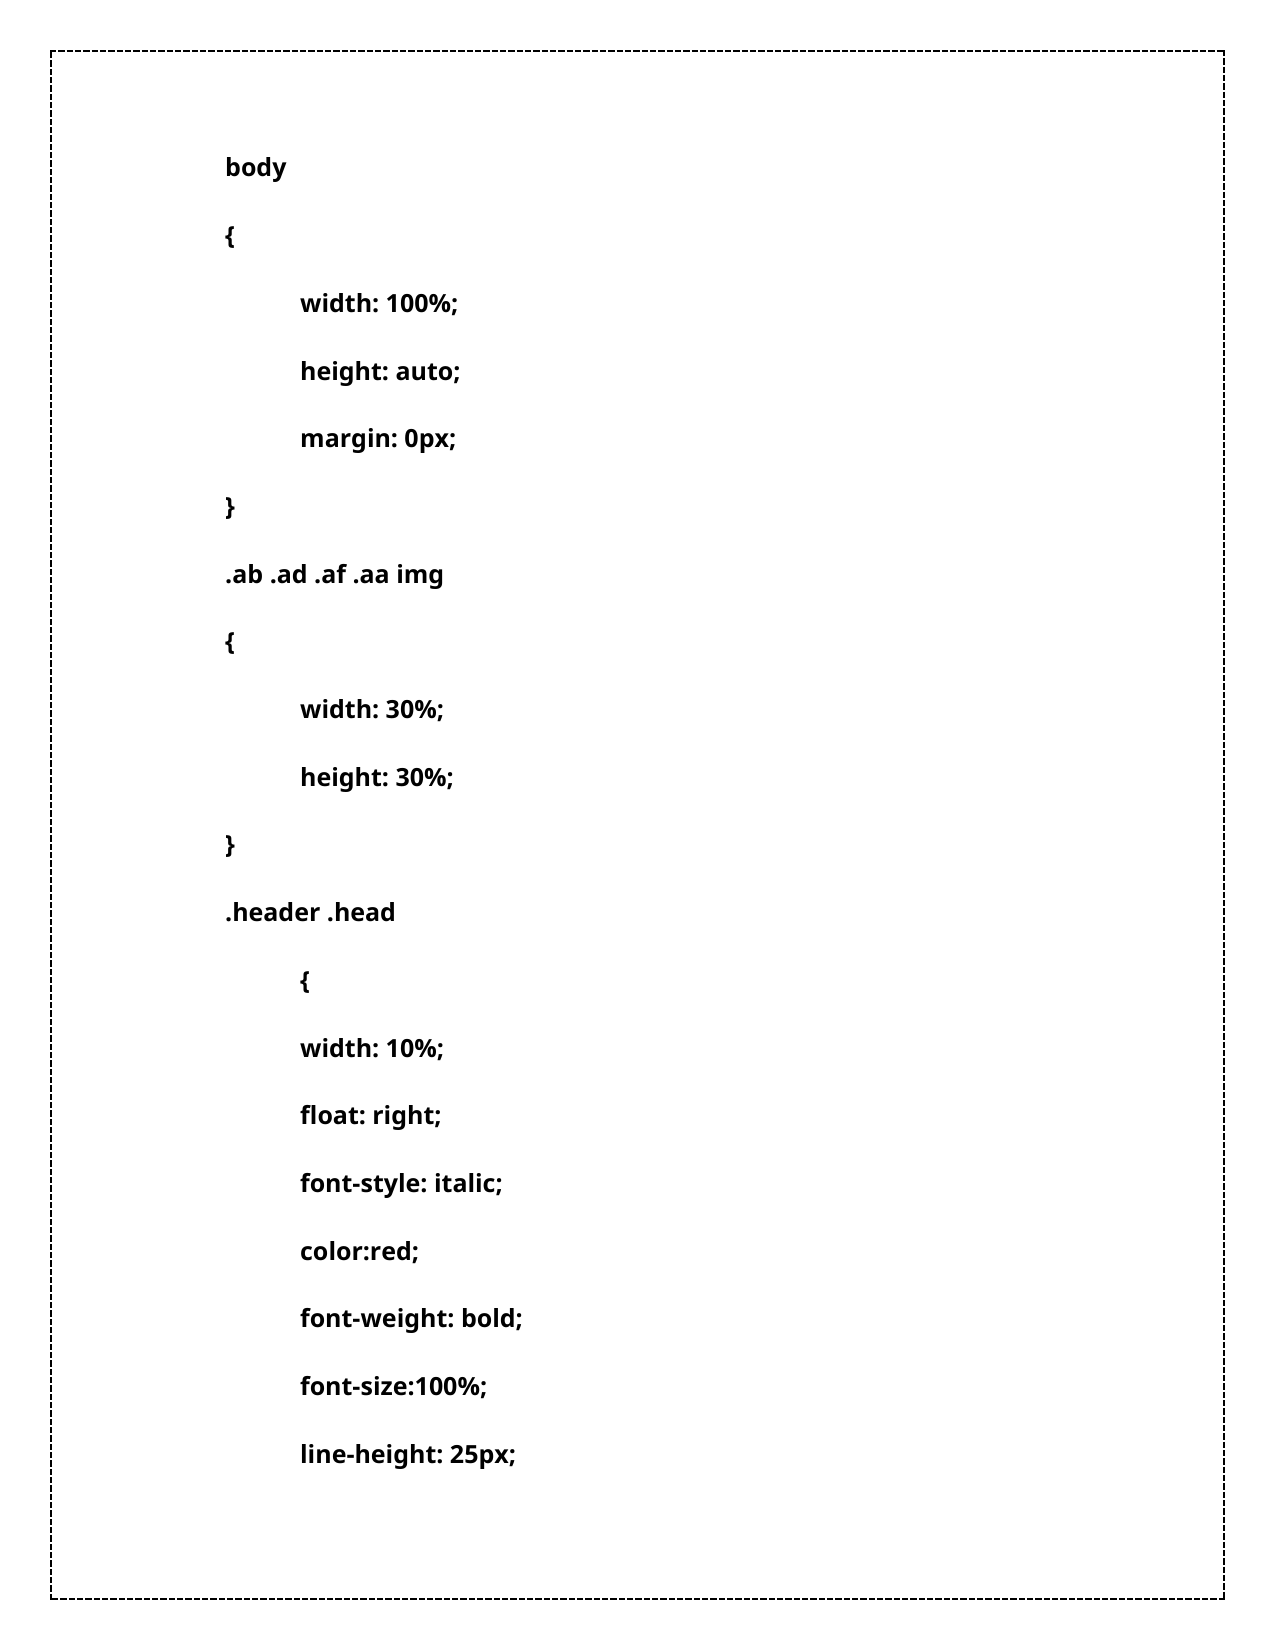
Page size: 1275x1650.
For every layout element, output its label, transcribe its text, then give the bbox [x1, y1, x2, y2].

text width: 10%; [150, 1030, 1125, 1064]
text float: right; [150, 1098, 1125, 1132]
text { [150, 218, 1125, 252]
text line-height: 25px; [150, 1436, 1125, 1471]
text font-size:100%; [150, 1369, 1125, 1403]
text .ab .ad .af .aa img [150, 556, 1125, 590]
text } [150, 827, 1125, 861]
text font-style: italic; [150, 1166, 1125, 1200]
text { [150, 624, 1125, 658]
text font-weight: bold; [150, 1301, 1125, 1335]
text { [150, 962, 1125, 997]
text height: 30%; [150, 759, 1125, 793]
text .header .head [150, 895, 1125, 929]
text width: 100%; [150, 285, 1125, 319]
text body [150, 150, 1125, 184]
text color:red; [150, 1233, 1125, 1267]
text height: auto; [150, 353, 1125, 387]
text margin: 0px; [150, 421, 1125, 455]
text width: 30%; [150, 692, 1125, 726]
text } [150, 488, 1125, 523]
